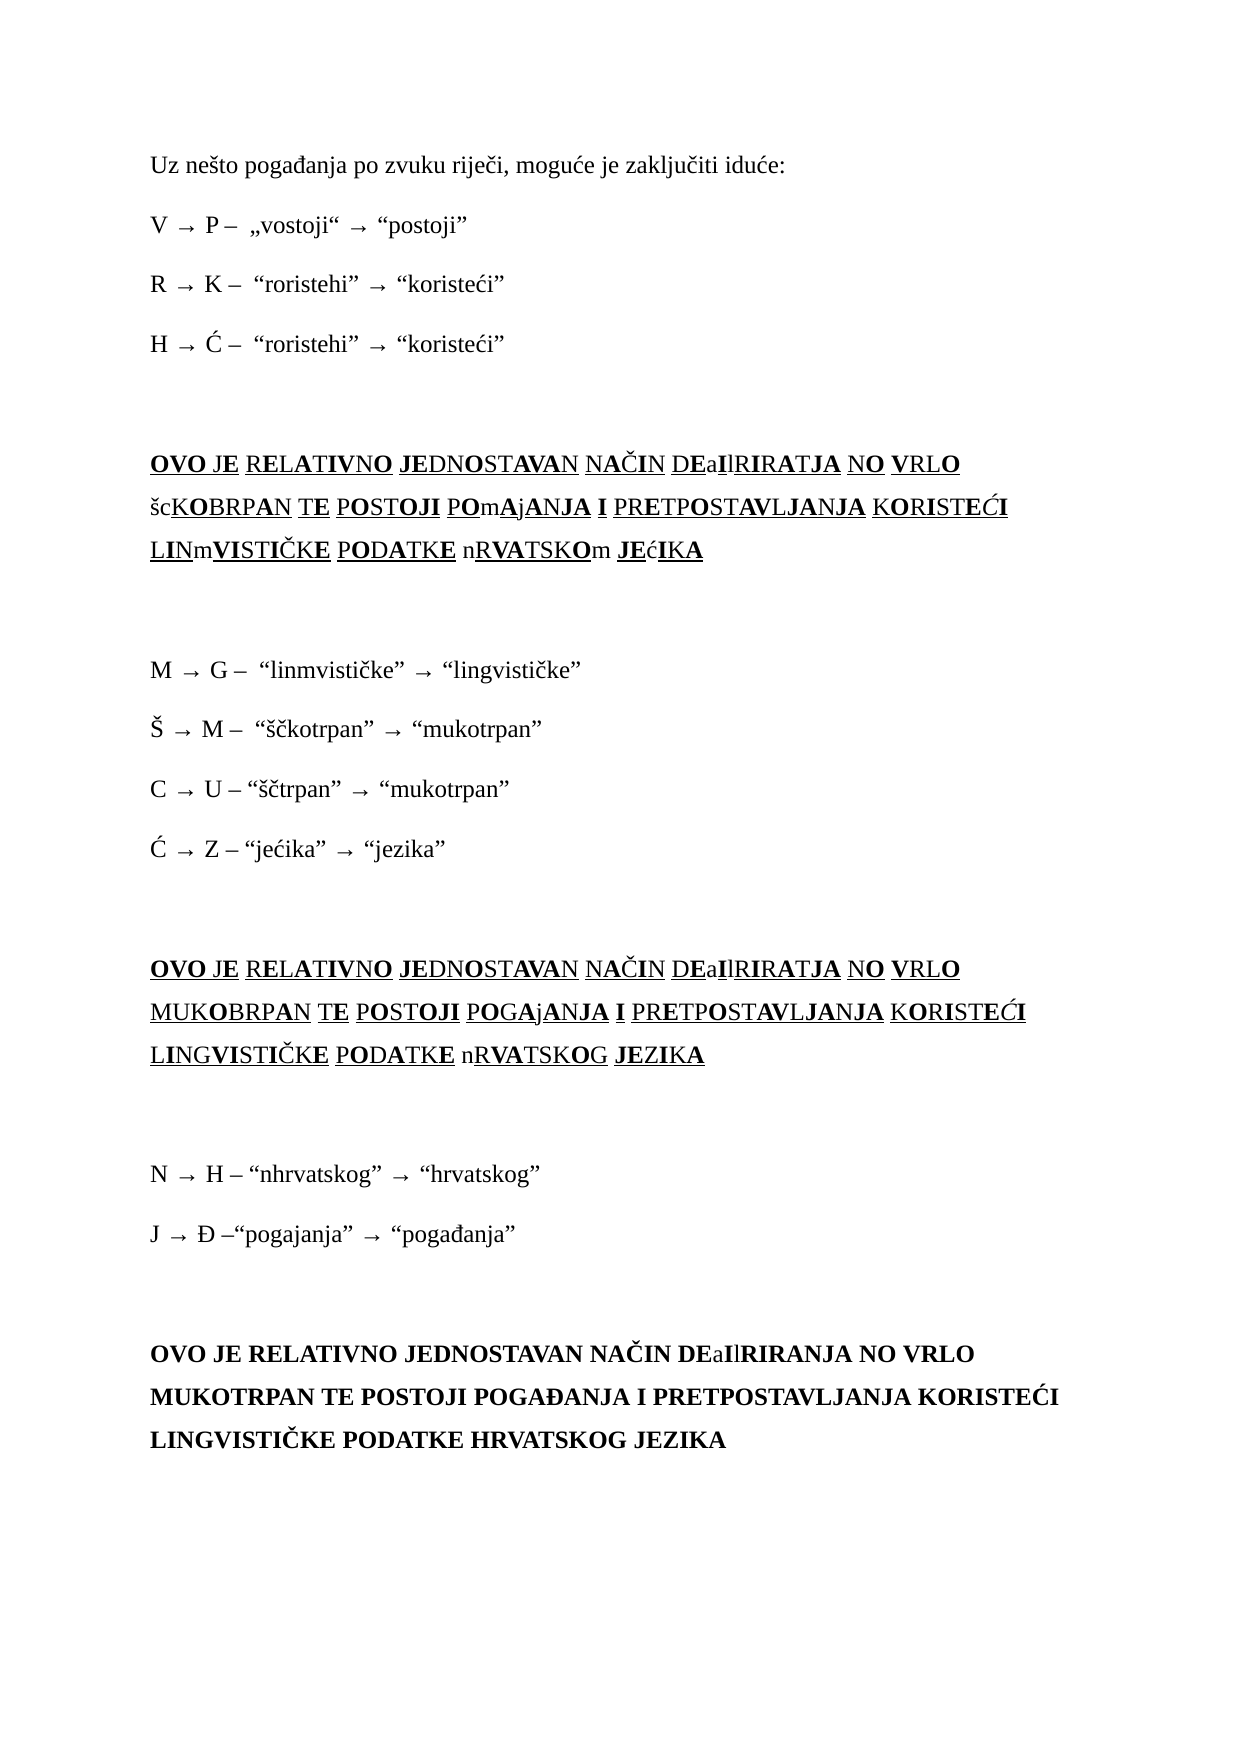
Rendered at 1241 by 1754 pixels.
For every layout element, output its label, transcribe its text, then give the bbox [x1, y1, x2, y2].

text N → H – “nhrvatskog” → “hrvatskog” [150, 1159, 1090, 1188]
text OVO JE RELATIVNO JEDNOSTAVAN NAČIN DEaIlRIRATJA NO VRLO šcKOBRPAN TE POSTOJI POmAjANJA I PRETPOSTAVLJANJA KORISTEĆI LINmVISTIČKE PODATKE nRVATSKOm JEćIKA [150, 449, 1090, 564]
text Ć → Z – “jećika” → “jezika” [150, 834, 1090, 863]
text C → U – “ščtrpan” → “mukotrpan” [150, 774, 1090, 803]
text M → G – “linmvističke” → “lingvističke” [150, 655, 1090, 683]
text Š → M – “ščkotrpan” → “mukotrpan” [150, 714, 1090, 743]
text Uz nešto pogađanja po zvuku riječi, moguće je zaključiti iduće: [150, 150, 1090, 179]
text OVO JE RELATIVNO JEDNOSTAVAN NAČIN DEaIlRIRATJA NO VRLO MUKOBRPAN TE POSTOJI POGAjANJA I PRETPOSTAVLJANJA KORISTEĆI LINGVISTIČKE PODATKE nRVATSKOG JEZIKA [150, 954, 1090, 1069]
text V → P – „vostoji“ → “postoji” [150, 210, 1090, 238]
text OVO JE RELATIVNO JEDNOSTAVAN NAČIN DEaIlRIRANJA NO VRLO MUKOTRPAN TE POSTOJI POGAĐANJA I PRETPOSTAVLJANJA KORISTEĆI LINGVISTIČKE PODATKE HRVATSKOG JEZIKA [150, 1339, 1090, 1454]
text H → Ć – “roristehi” → “koristeći” [150, 329, 1090, 358]
text J → Đ –“pogajanja” → “pogađanja” [150, 1219, 1090, 1248]
text R → K – “roristehi” → “koristeći” [150, 269, 1090, 298]
